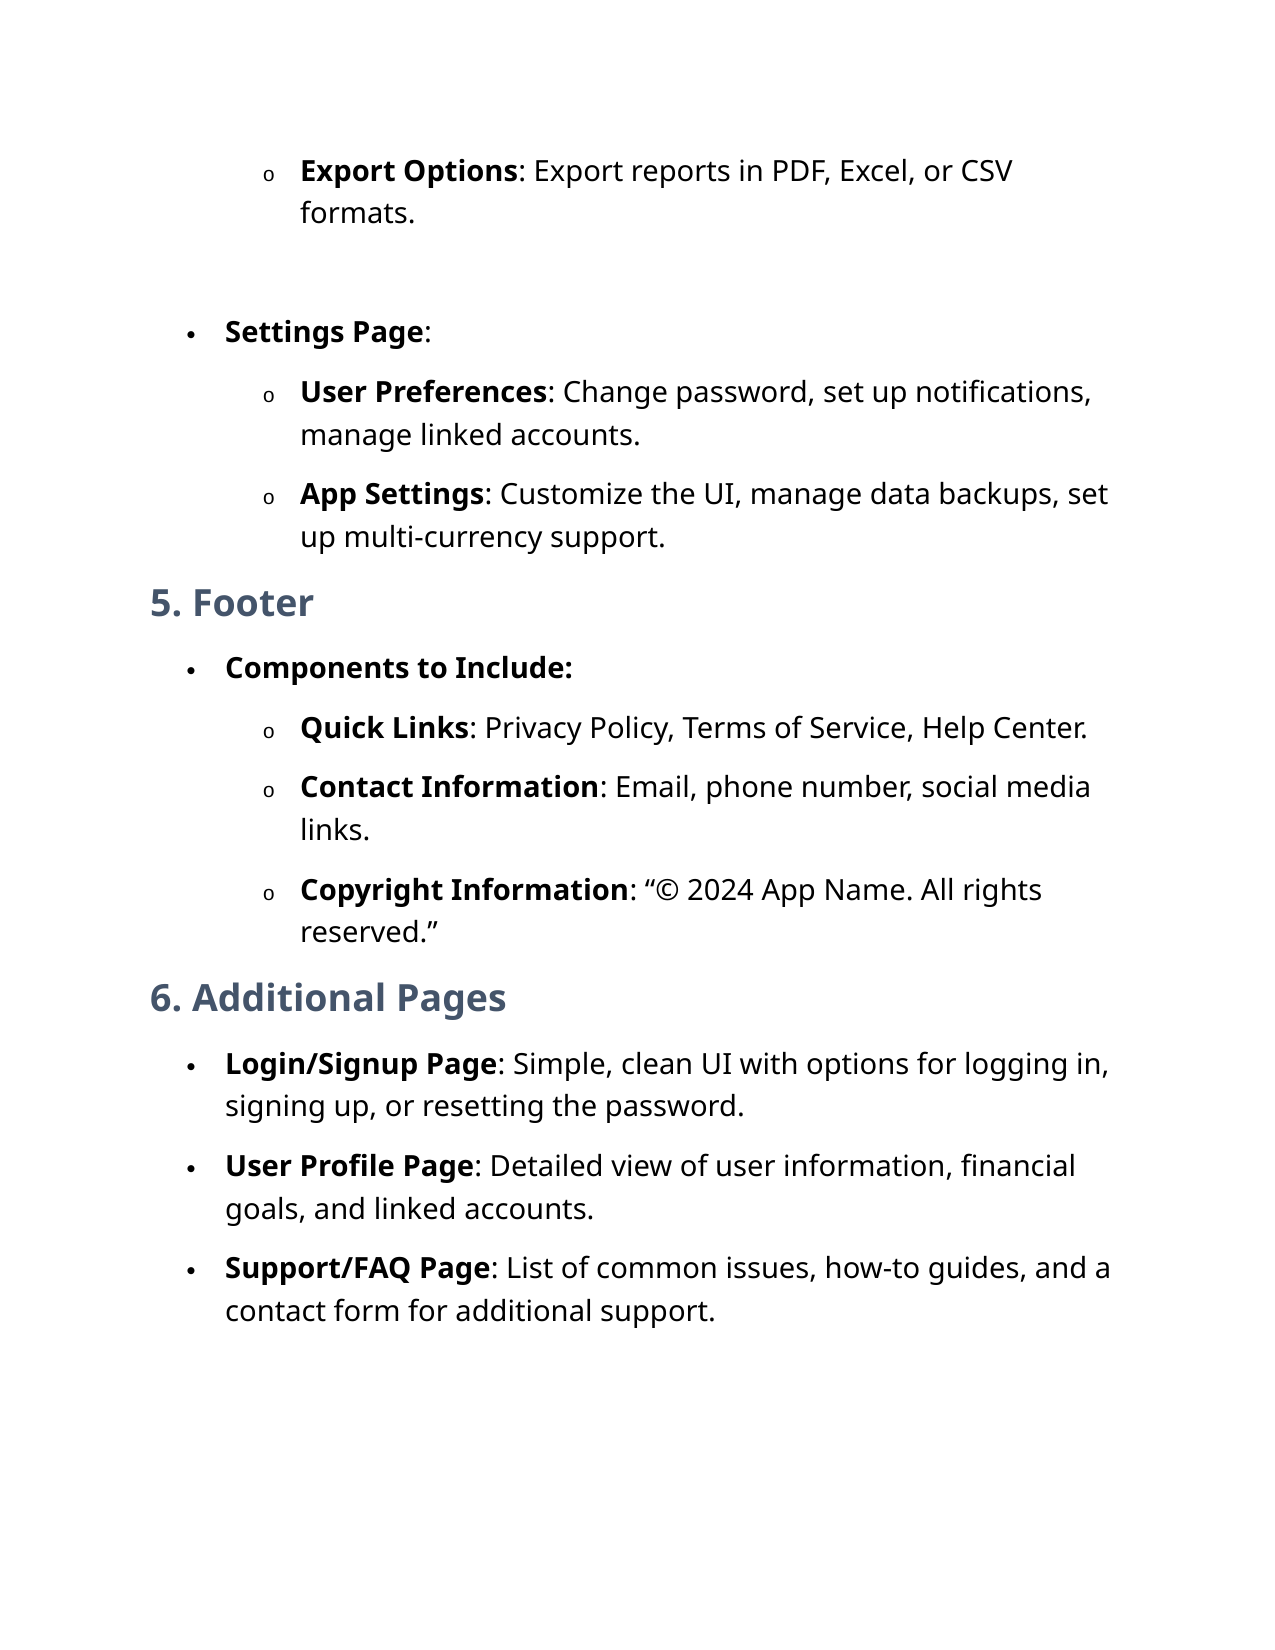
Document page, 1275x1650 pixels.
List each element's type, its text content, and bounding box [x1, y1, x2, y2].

text 5. Footer [150, 576, 1125, 627]
list Copyright Information: “© 2024 App Name. All rights reserved.” [262, 869, 1125, 951]
list Quick Links: Privacy Policy, Terms of Service, Help Center. [262, 707, 1125, 747]
list User Profile Page: Detailed view of user information, financial goals, and linked accounts. [187, 1145, 1125, 1228]
list Export Options: Export reports in PDF, Excel, or CSV formats. [262, 150, 1125, 232]
list Contact Information: Email, phone number, social media links. [262, 767, 1125, 849]
list User Preferences: Change password, set up notifications, manage linked accounts. [262, 371, 1125, 454]
list Support/FAQ Page: List of common issues, how-to guides, and a contact form for additional support. [187, 1247, 1125, 1330]
text 6. Additional Pages [150, 971, 1125, 1022]
list Login/Signup Page: Simple, clean UI with options for logging in, signing up, or resetting the password. [187, 1043, 1125, 1125]
list App Settings: Customize the UI, manage data backups, set up multi-currency support. [262, 473, 1125, 556]
list Components to Include: [187, 648, 1125, 687]
list Settings Page: [187, 312, 1125, 351]
